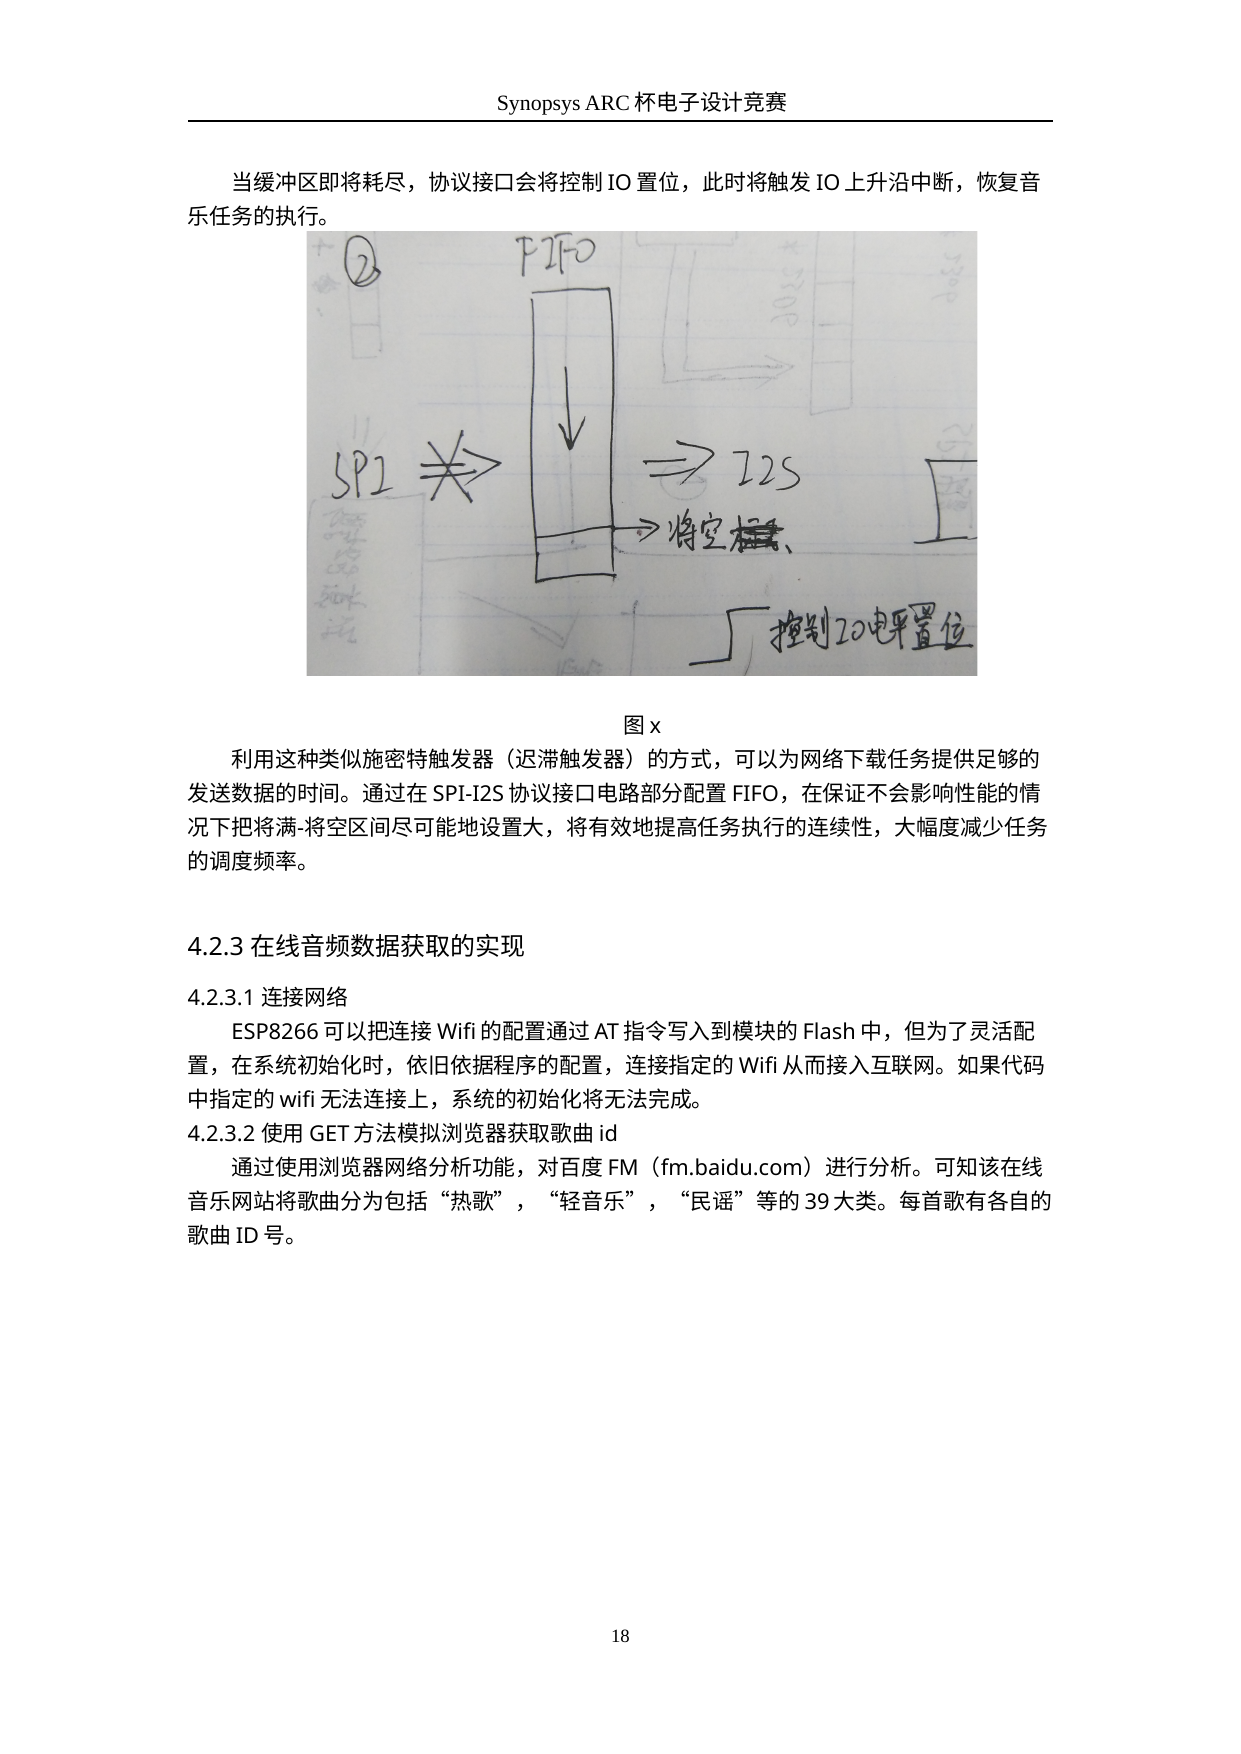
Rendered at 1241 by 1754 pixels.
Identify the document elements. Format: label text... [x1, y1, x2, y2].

text ESP8266可以把连接Wifi的配置通过AT指令写入到模块的Flash中，但为了灵活配置，在系统初始化时，依旧依据程序的配置，连接指定的Wifi从而接入互联网。如果代码中指定的wifi无法连接上，系统的初始化将无法完成。 [187, 1013, 1053, 1115]
picture [306, 231, 978, 676]
text 4.2.3.2 使用GET方法模拟浏览器获取歌曲id [187, 1115, 1053, 1149]
text 图x [187, 707, 1053, 741]
text 4.2.3.1 连接网络 [187, 979, 1053, 1013]
text 4.2.3 在线音频数据获取的实现 [187, 911, 1053, 979]
text 利用这种类似施密特触发器（迟滞触发器）的方式，可以为网络下载任务提供足够的发送数据的时间。通过在SPI-I2S协议接口电路部分配置FIFO，在保证不会影响性能的情况下把将满-将空区间尽可能地设置大，将有效地提高任务执行的连续性，大幅度减少任务的调度频率。 [187, 741, 1053, 877]
text 当缓冲区即将耗尽，协议接口会将控制IO置位，此时将触发IO上升沿中断，恢复音乐任务的执行。 [187, 164, 1053, 232]
text 通过使用浏览器网络分析功能，对百度FM（fm.baidu.com）进行分析。可知该在线音乐网站将歌曲分为包括“热歌”，“轻音乐”，“民谣”等的39大类。每首歌有各自的歌曲ID号。 [187, 1149, 1053, 1251]
